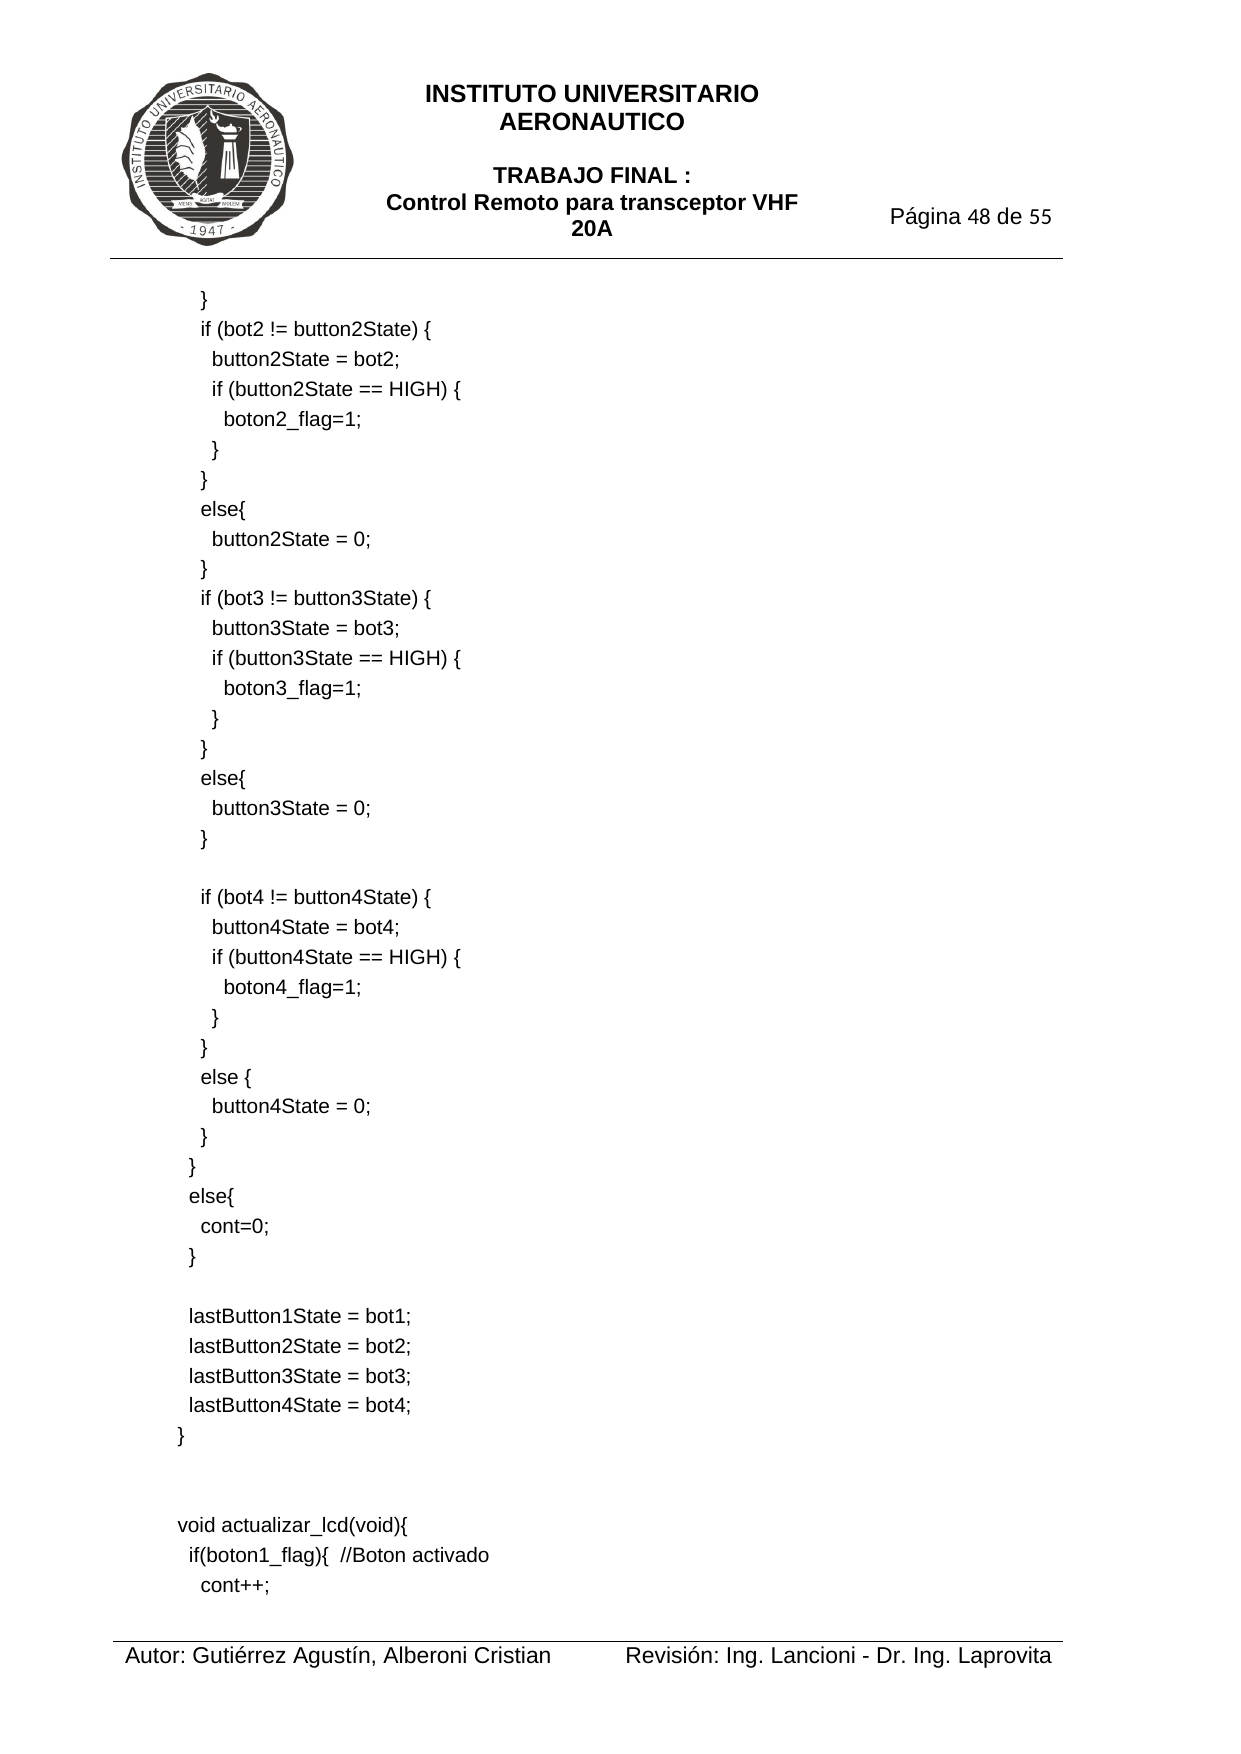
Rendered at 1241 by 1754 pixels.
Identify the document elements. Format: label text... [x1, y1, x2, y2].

text } [177, 1124, 1063, 1148]
text if(boton1_flag){ //Boton activado [177, 1543, 1063, 1567]
text lastButton2State = bot2; [177, 1333, 1063, 1357]
text else{ [177, 1184, 1063, 1208]
text } [177, 467, 1063, 491]
text if (button4State == HIGH) { [177, 945, 1063, 969]
text } [177, 736, 1063, 759]
text button2State = bot2; [177, 347, 1063, 371]
text lastButton4State = bot4; [177, 1393, 1063, 1417]
text if (button3State == HIGH) { [177, 646, 1063, 670]
text boton4_flag=1; [177, 975, 1063, 999]
text button3State = 0; [177, 795, 1063, 819]
text } [177, 1034, 1063, 1058]
text boton2_flag=1; [177, 407, 1063, 431]
text } [177, 1154, 1063, 1178]
text else{ [177, 496, 1063, 520]
text void actualizar_lcd(void){ [177, 1513, 1063, 1537]
text lastButton1State = bot1; [177, 1304, 1063, 1328]
text else{ [177, 766, 1063, 789]
text } [177, 287, 1063, 311]
text cont=0; [177, 1214, 1063, 1238]
text if (bot3 != button3State) { [177, 586, 1063, 610]
text button2State = 0; [177, 526, 1063, 550]
text lastButton3State = bot3; [177, 1363, 1063, 1387]
text boton3_flag=1; [177, 676, 1063, 700]
text button4State = 0; [177, 1094, 1063, 1118]
picture [121, 73, 294, 246]
text } [177, 1423, 1063, 1447]
text button3State = bot3; [177, 616, 1063, 640]
text else { [177, 1064, 1063, 1088]
text if (bot2 != button2State) { [177, 317, 1063, 341]
text } [177, 437, 1063, 461]
text } [177, 1005, 1063, 1029]
text } [177, 1244, 1063, 1268]
text } [177, 825, 1063, 849]
text button4State = bot4; [177, 915, 1063, 939]
text } [177, 556, 1063, 580]
text cont++; [177, 1573, 1063, 1597]
text if (button2State == HIGH) { [177, 377, 1063, 401]
text } [177, 706, 1063, 730]
text if (bot4 != button4State) { [177, 885, 1063, 909]
